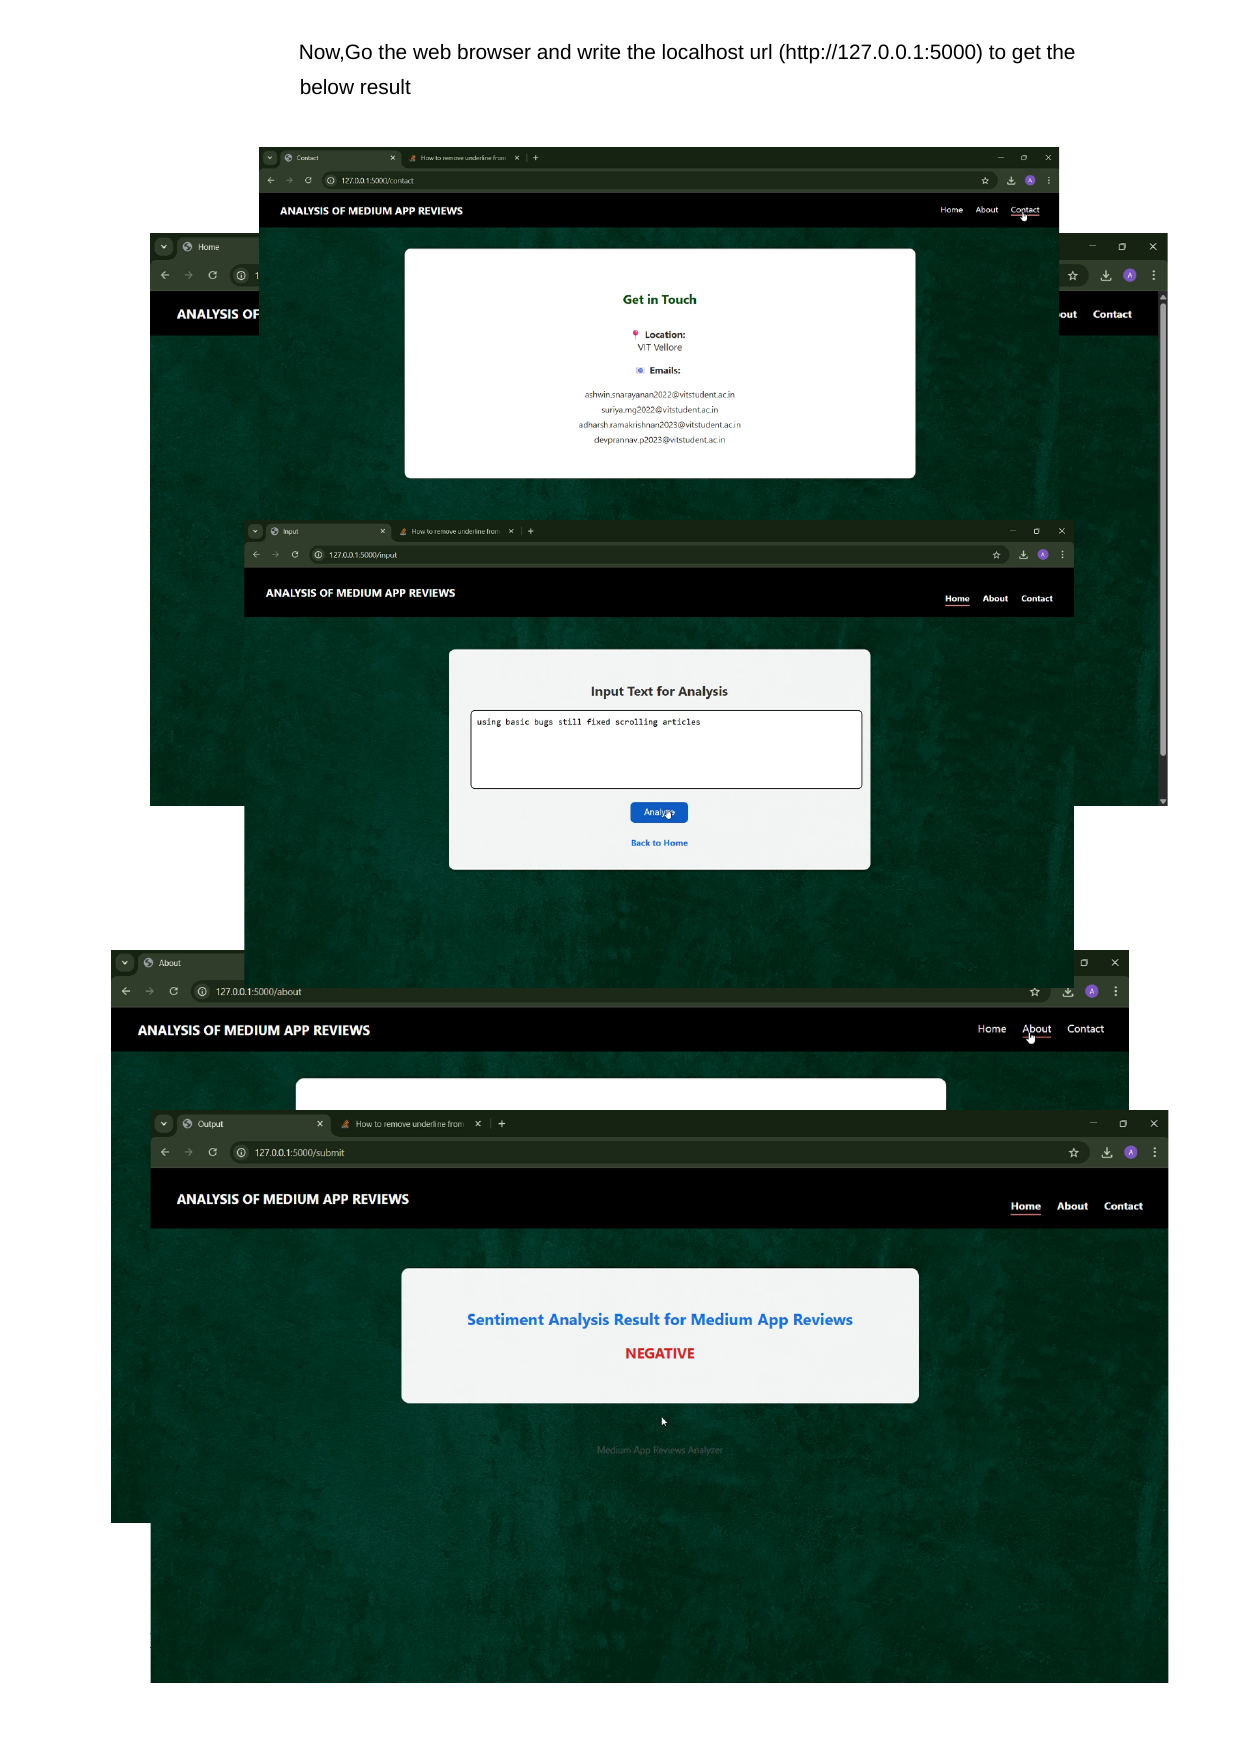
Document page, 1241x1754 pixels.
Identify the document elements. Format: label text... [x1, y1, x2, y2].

text Now,Go the web browser and write the localhost url (http://127.0.0.1:5000) to get the below result [298, 39, 1142, 99]
picture [111, 147, 1169, 1683]
